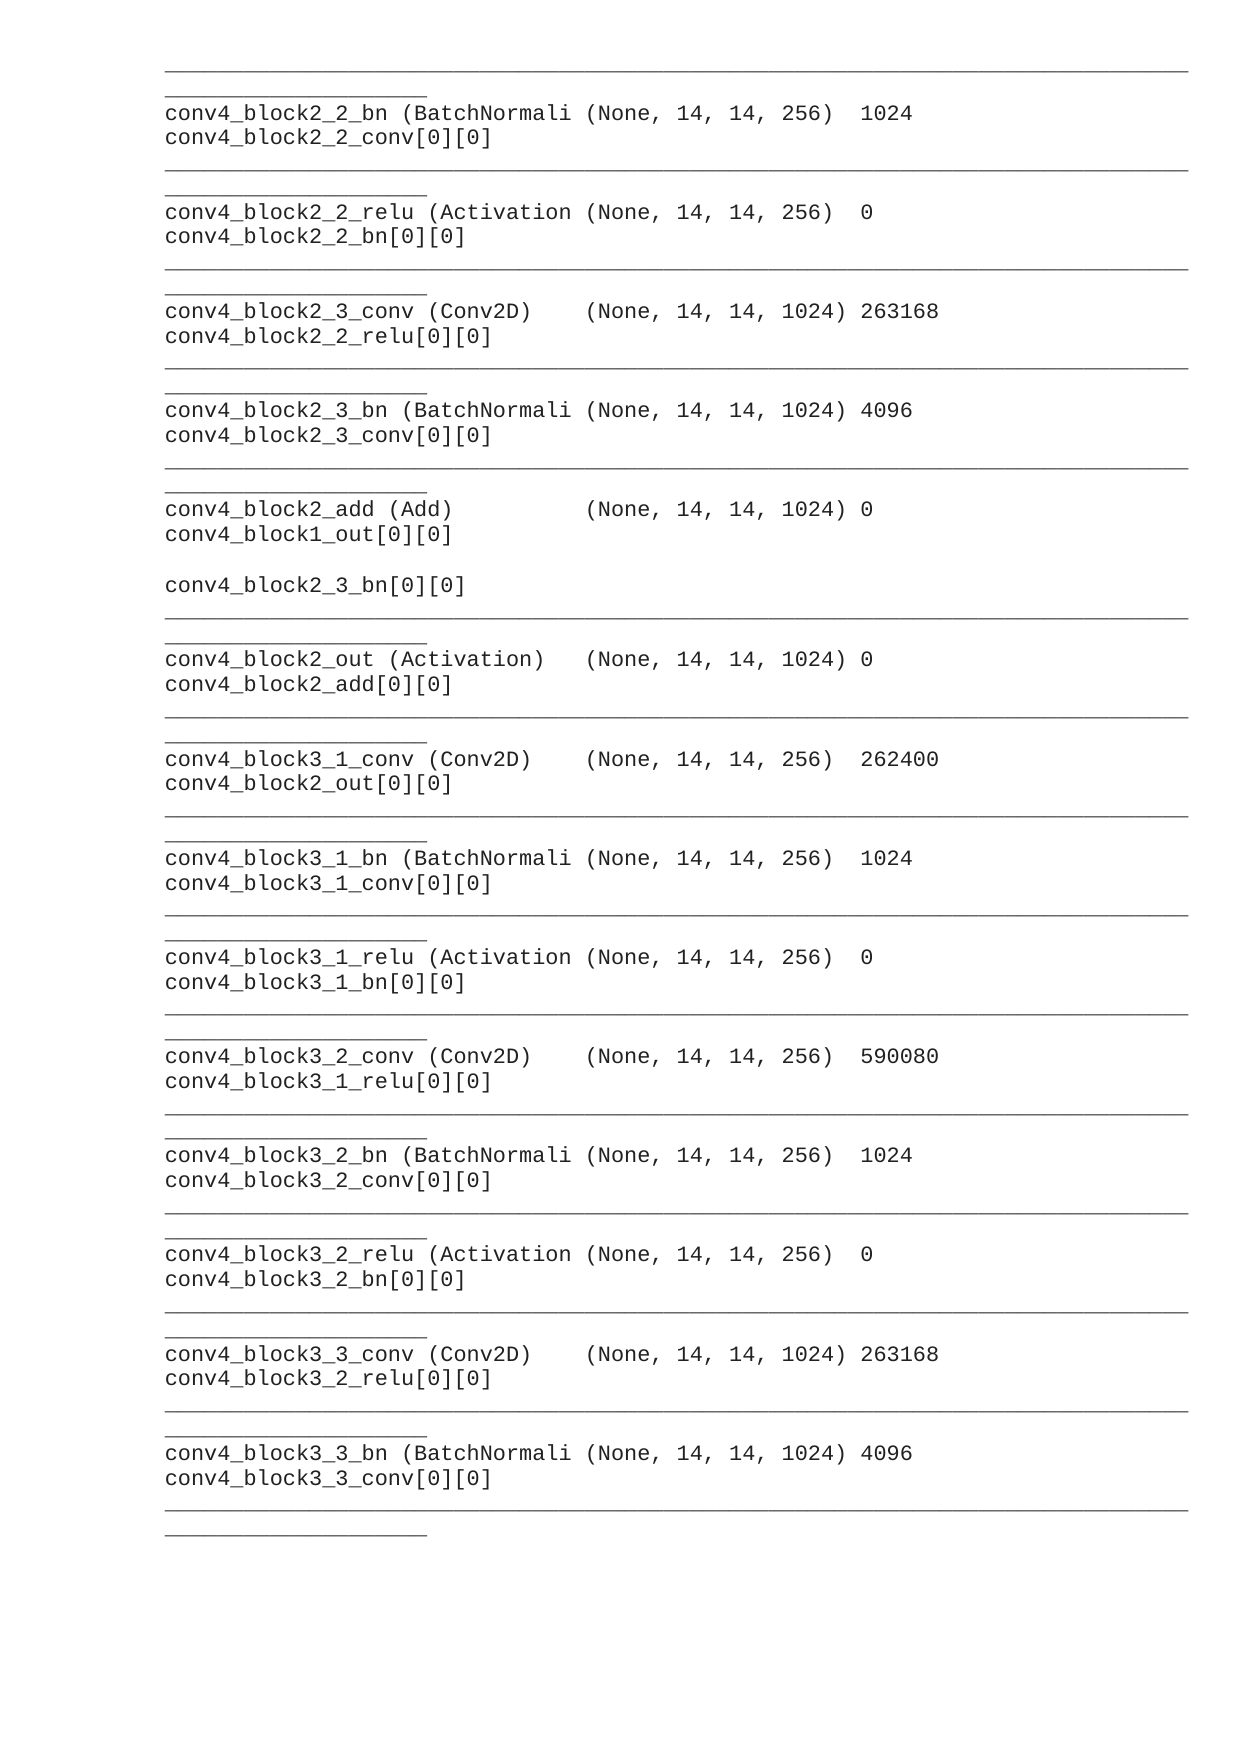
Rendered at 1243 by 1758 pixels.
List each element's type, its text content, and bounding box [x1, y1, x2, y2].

text conv4_block3_1_relu (Activation (None, 14, 14, 256) 0 conv4_block3_1_bn[0][0] [466, 946, 1191, 996]
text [427, 52, 1191, 102]
text conv4_block2_2_bn (BatchNormali (None, 14, 14, 256) 1024 conv4_block2_2_conv[0][0] [493, 102, 1191, 151]
text conv4_block3_1_conv (Conv2D) (None, 14, 14, 256) 262400 conv4_block2_out[0][0] [453, 748, 1191, 797]
text conv4_block2_out (Activation) (None, 14, 14, 1024) 0 conv4_block2_add[0][0] [164, 649, 1191, 698]
text __________________________________________________________________________________________________ [164, 449, 1191, 498]
text conv4_block2_3_conv (Conv2D) (None, 14, 14, 1024) 263168 conv4_block2_2_relu[0][0] [493, 300, 1191, 349]
text conv4_block3_2_conv (Conv2D) (None, 14, 14, 256) 590080 conv4_block3_1_relu[0][0] [493, 1045, 1191, 1095]
text conv4_block2_3_bn (BatchNormali (None, 14, 14, 1024) 4096 conv4_block2_3_conv[0][0] [493, 399, 1191, 449]
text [427, 151, 1191, 201]
text __________________________________________________________________________________________________ [427, 1293, 1191, 1343]
text __________________________________________________________________________________________________ [427, 897, 1191, 946]
text __________________________________________________________________________________________________ [427, 1194, 1191, 1244]
text conv4_block3_2_bn (BatchNormali (None, 14, 14, 256) 1024 conv4_block3_2_conv[0][0] [164, 1144, 1191, 1194]
text __________________________________________________________________________________________________ [427, 599, 1191, 649]
text __________________________________________________________________________________________________ [427, 698, 1191, 748]
text __________________________________________________________________________________________________ [427, 250, 1191, 300]
text conv4_block2_3_bn[0][0] [164, 548, 1191, 599]
text conv4_block3_1_bn (BatchNormali (None, 14, 14, 256) 1024 conv4_block3_1_conv[0][0] [493, 847, 1191, 897]
text conv4_block3_3_bn (BatchNormali (None, 14, 14, 1024) 4096 conv4_block3_3_conv[0][0] [493, 1442, 1191, 1492]
text __________________________________________________________________________________________________ [164, 1392, 1191, 1442]
text __________________________________________________________________________________________________ [164, 349, 1191, 399]
text __________________________________________________________________________________________________ [427, 1095, 1191, 1144]
text conv4_block3_3_conv (Conv2D) (None, 14, 14, 1024) 263168 conv4_block3_2_relu[0][0] [493, 1343, 1191, 1392]
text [427, 1492, 1191, 1541]
text __________________________________________________________________________________________________ [164, 797, 1191, 847]
text conv4_block2_add (Add) (None, 14, 14, 1024) 0 conv4_block1_out[0][0] [453, 498, 1191, 548]
text conv4_block2_2_relu (Activation (None, 14, 14, 256) 0 conv4_block2_2_bn[0][0] [466, 201, 1191, 250]
text __________________________________________________________________________________________________ [427, 996, 1191, 1045]
text conv4_block3_2_relu (Activation (None, 14, 14, 256) 0 conv4_block3_2_bn[0][0] [164, 1244, 1191, 1293]
